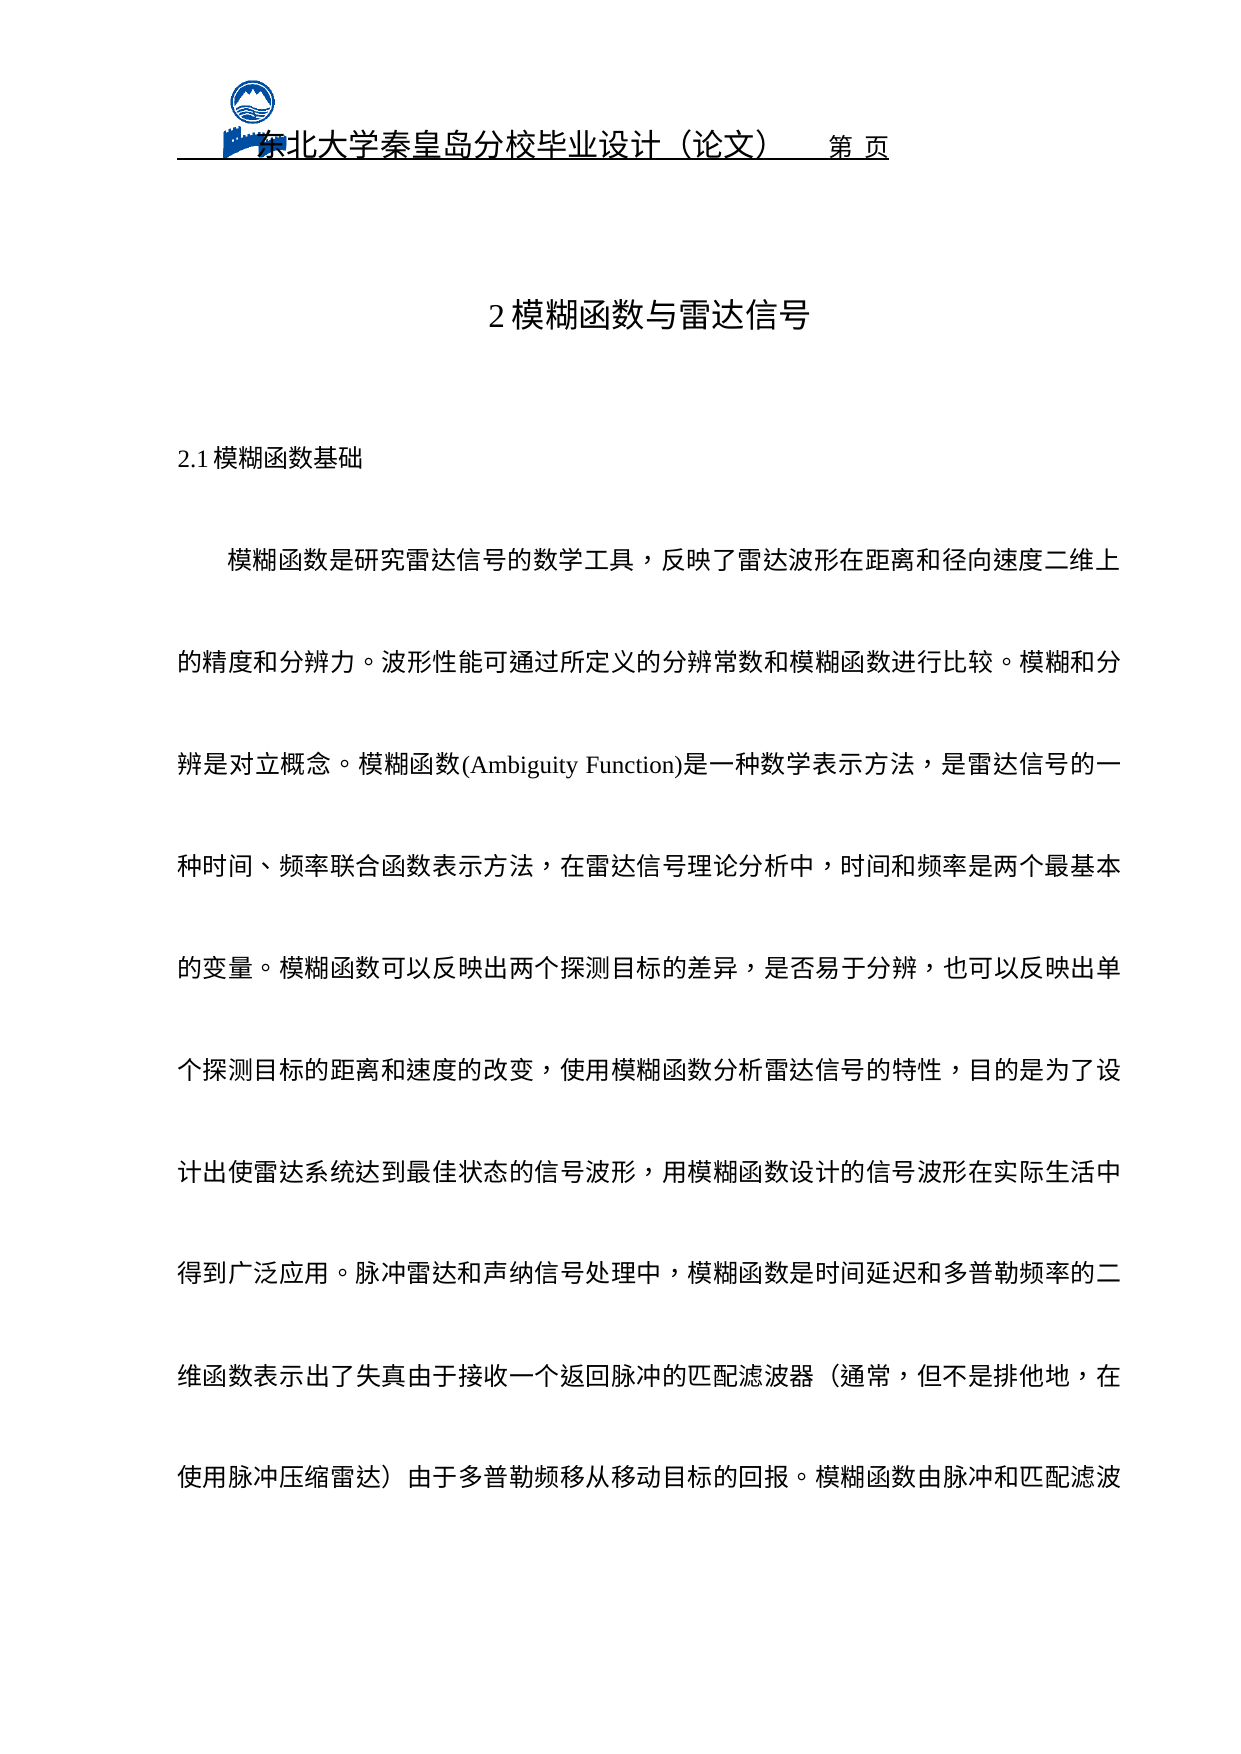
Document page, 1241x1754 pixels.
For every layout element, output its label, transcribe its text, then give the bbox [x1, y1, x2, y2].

subtitle 2模糊函数与雷达信号 [177, 279, 1122, 347]
picture [214, 79, 292, 158]
subtitle 2.1模糊函数基础 [177, 423, 1122, 491]
